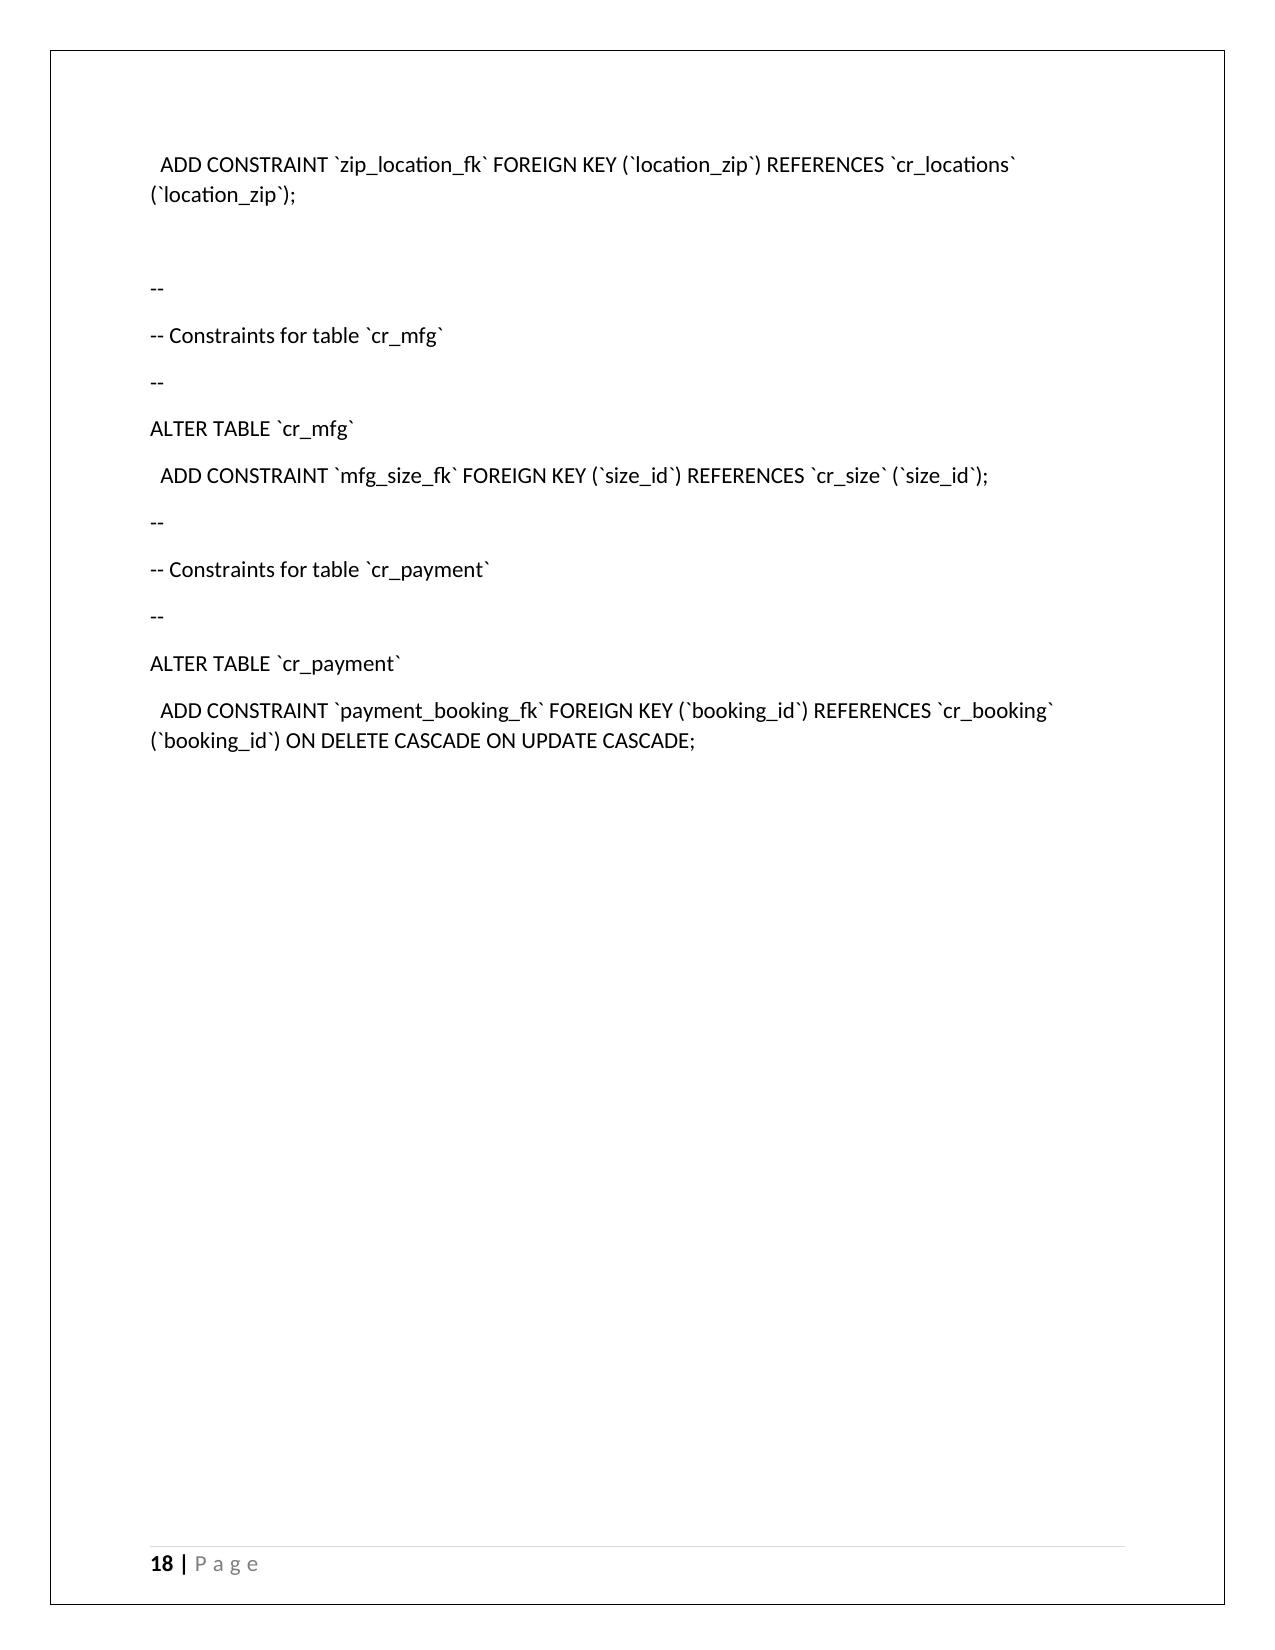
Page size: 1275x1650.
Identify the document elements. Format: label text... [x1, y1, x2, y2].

text -- Constraints for table `cr_mfg` [150, 321, 1125, 349]
text -- [150, 368, 1125, 396]
text -- [150, 508, 1125, 536]
text ADD CONSTRAINT `payment_booking_fk` FOREIGN KEY (`booking_id`) REFERENCES `cr_booking` (`booking_id`) ON DELETE CASCADE ON UPDATE CASCADE; [150, 696, 1125, 754]
text ALTER TABLE `cr_mfg` [150, 414, 1125, 443]
text -- [150, 274, 1125, 302]
text ADD CONSTRAINT `zip_location_fk` FOREIGN KEY (`location_zip`) REFERENCES `cr_locations` (`location_zip`); [150, 150, 1125, 208]
text -- Constraints for table `cr_payment` [150, 555, 1125, 583]
text ALTER TABLE `cr_payment` [150, 649, 1125, 677]
text -- [150, 602, 1125, 630]
text ADD CONSTRAINT `mfg_size_fk` FOREIGN KEY (`size_id`) REFERENCES `cr_size` (`size_id`); [150, 461, 1125, 489]
